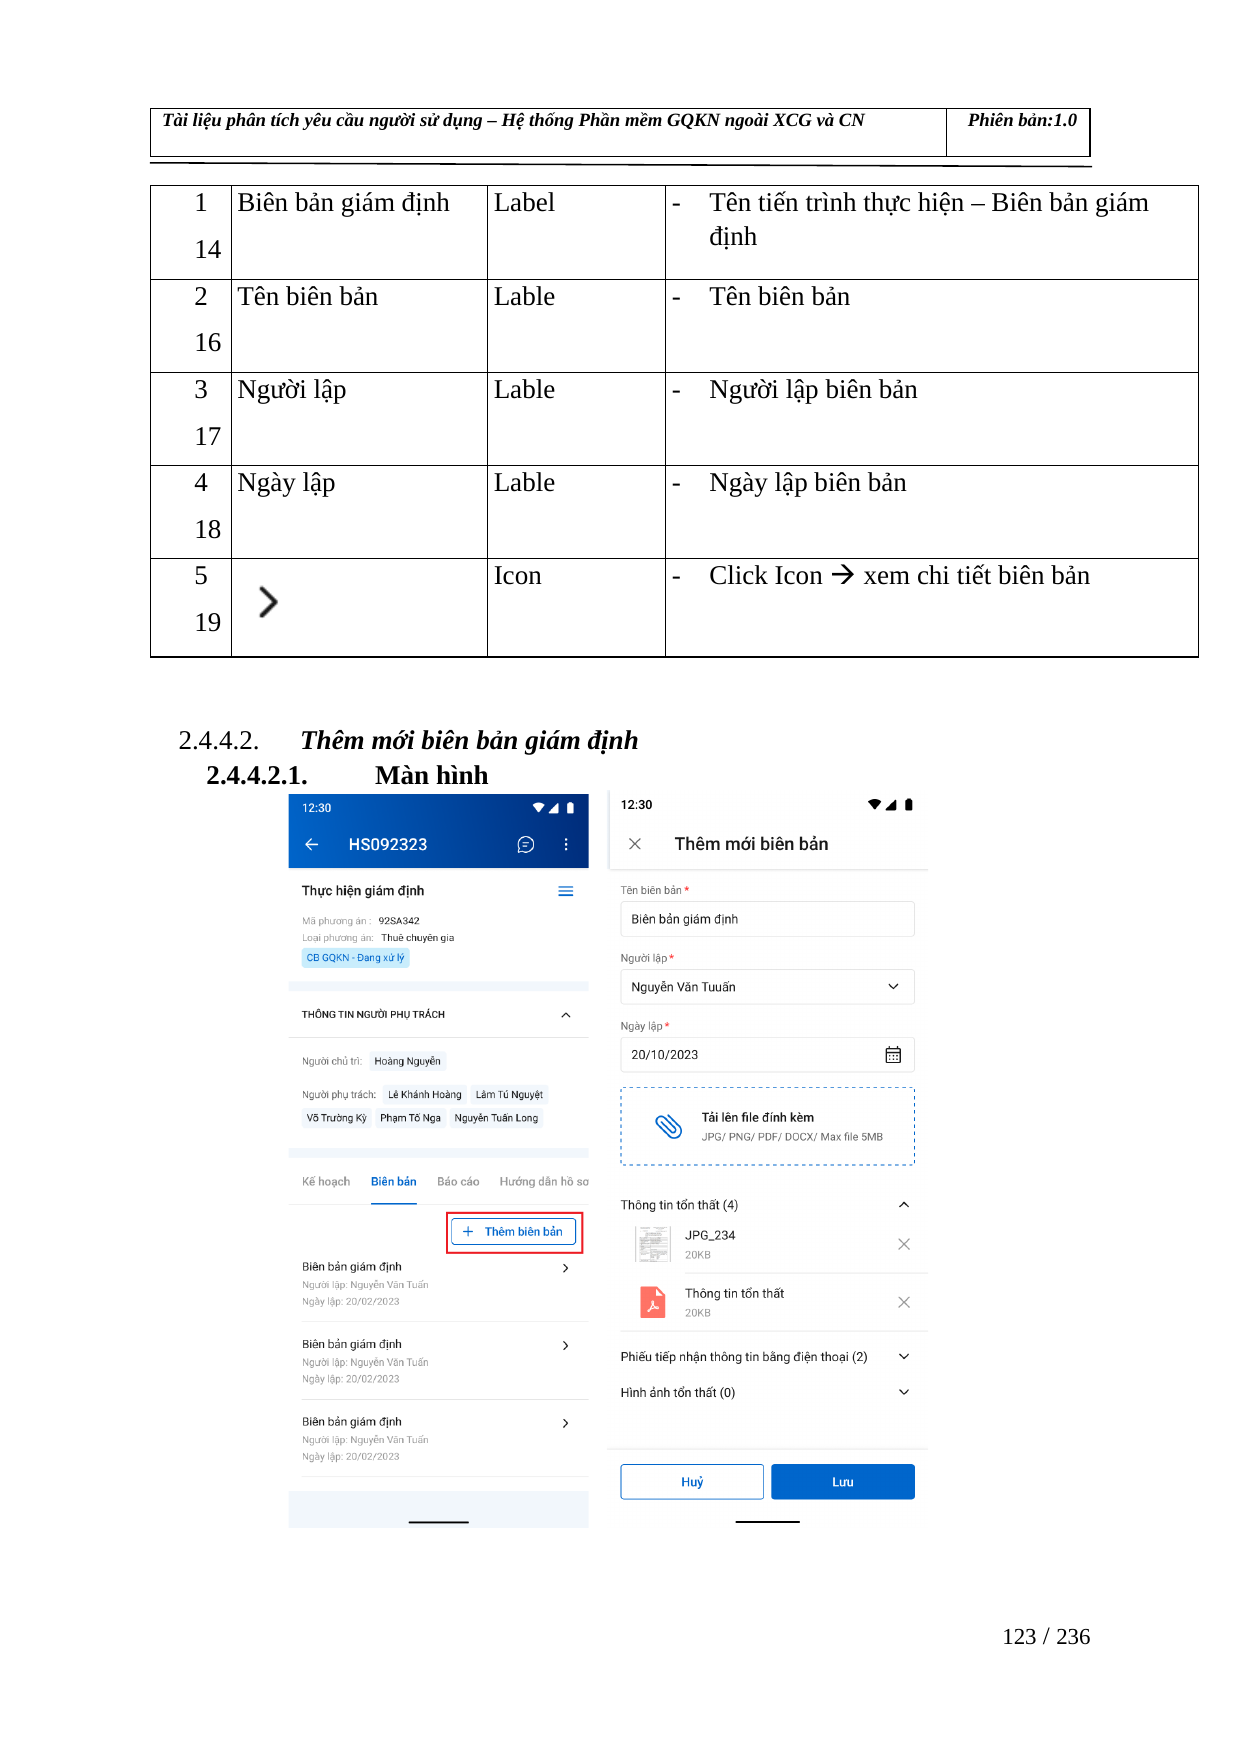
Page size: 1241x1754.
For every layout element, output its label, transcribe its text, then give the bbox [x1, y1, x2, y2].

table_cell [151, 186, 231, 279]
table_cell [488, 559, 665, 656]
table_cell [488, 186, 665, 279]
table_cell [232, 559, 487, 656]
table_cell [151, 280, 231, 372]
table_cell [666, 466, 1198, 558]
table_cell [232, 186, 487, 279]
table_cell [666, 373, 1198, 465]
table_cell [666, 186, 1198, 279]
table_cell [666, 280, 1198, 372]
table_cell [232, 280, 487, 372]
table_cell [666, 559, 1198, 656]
picture [237, 559, 290, 643]
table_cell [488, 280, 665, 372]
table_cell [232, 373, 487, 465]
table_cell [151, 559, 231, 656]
picture [288, 794, 589, 1528]
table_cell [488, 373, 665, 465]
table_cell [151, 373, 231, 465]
subtitle Màn hình [206, 759, 1090, 790]
picture [606, 790, 929, 1528]
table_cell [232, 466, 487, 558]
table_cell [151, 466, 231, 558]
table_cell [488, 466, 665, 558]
subtitle Thêm mới biên bản giám định [178, 724, 1090, 755]
